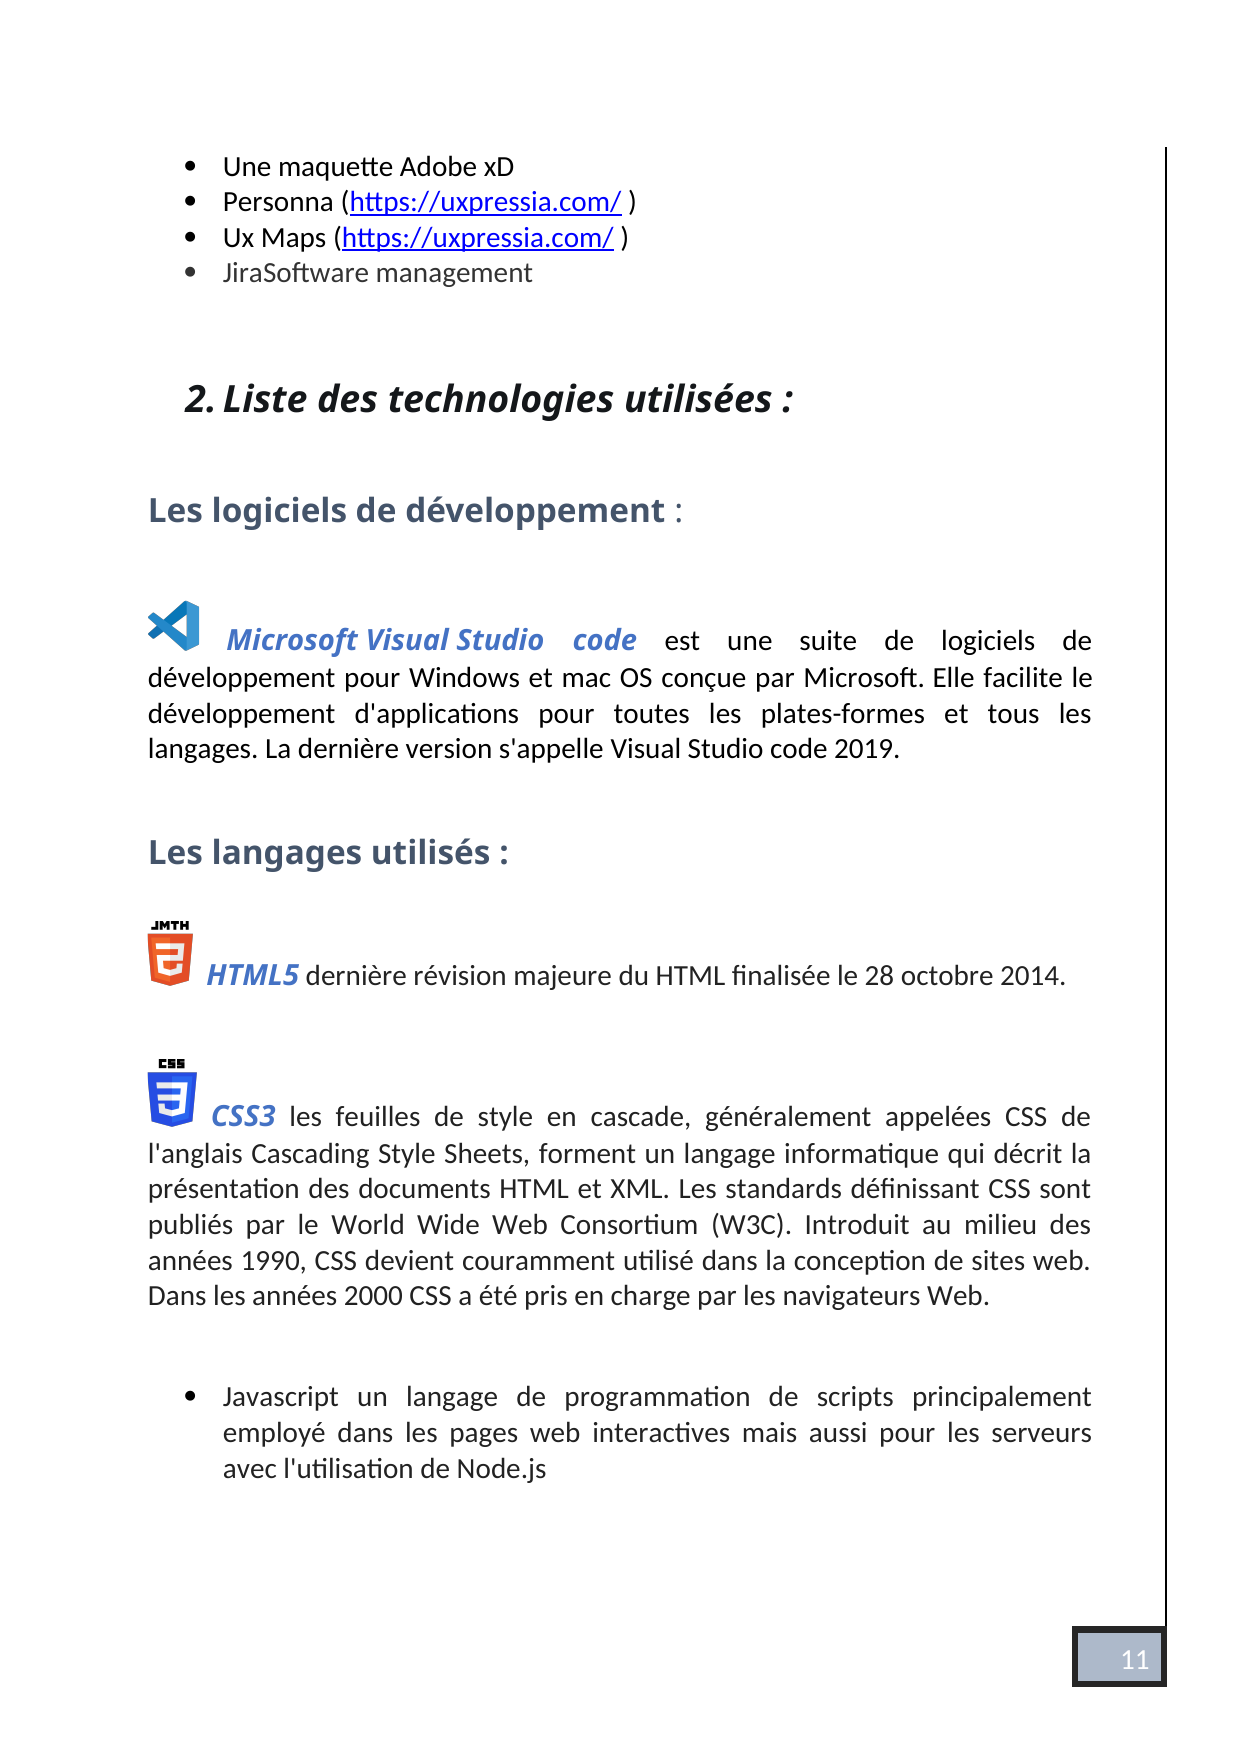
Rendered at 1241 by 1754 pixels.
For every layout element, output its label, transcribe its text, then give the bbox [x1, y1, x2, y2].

picture [147, 921, 193, 986]
text Microsoft Visual Studio code est une suite de logiciels de développement pour Windows et mac OS conçue par Microsoft. Elle facilite le développement d'applications pour toutes les plates-formes et tous les langages. La dernière version s'appelle Visual Studio code 2019. [148, 600, 1093, 766]
subtitle Les logiciels de développement : [148, 487, 1093, 532]
list JiraSoftware management [185, 254, 1093, 290]
picture [147, 1059, 197, 1127]
list Personna (https://uxpressia.com/ ) [185, 183, 1093, 219]
text CSS3 les feuilles de style en cascade, généralement appelées CSS de l'anglais Cascading Style Sheets, forment un langage informatique qui décrit la présentation des documents HTML et XML. Les standards définissant CSS sont publiés par le World Wide Web Consortium (W3C). Introduit au milieu des années 1990, CSS devient couramment utilisé dans la conception de sites web. Dans les années 2000 CSS a été pris en charge par les navigateurs Web. [148, 1059, 1093, 1313]
list Ux Maps (https://uxpressia.com/ ) [185, 219, 1093, 254]
text HTML5 dernière révision majeure du HTML finalisée le 28 octobre 2014. [148, 921, 1093, 994]
subtitle Les langages utilisés : [148, 829, 1093, 874]
list Une maquette Adobe xD [185, 148, 1093, 183]
subtitle Liste des technologies utilisées : [185, 373, 1093, 424]
list Javascript un langage de programmation de scripts principalement employé dans les pages web interactives mais aussi pour les serveurs avec l'utilisation de Node.js [185, 1378, 1093, 1485]
picture [147, 600, 200, 651]
